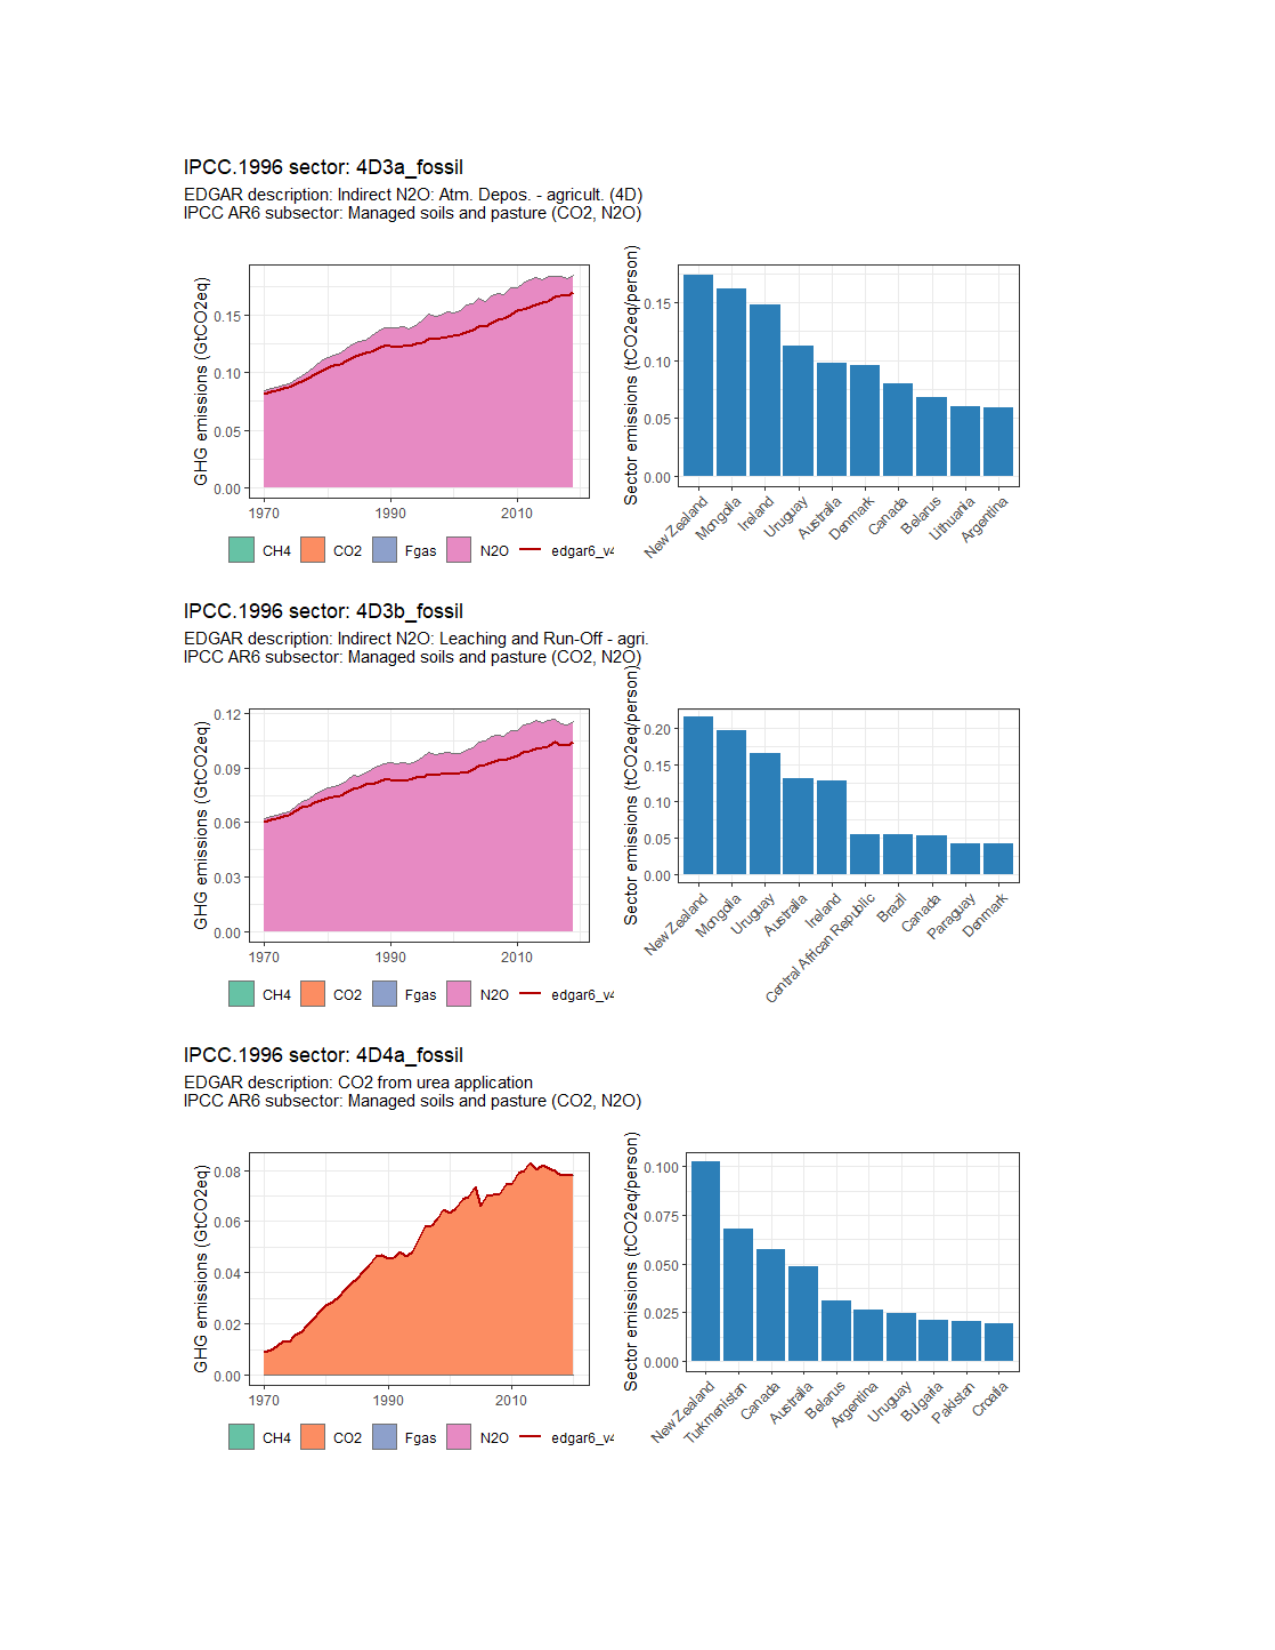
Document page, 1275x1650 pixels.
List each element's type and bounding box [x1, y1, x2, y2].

picture [168, 1037, 1044, 1475]
picture [168, 150, 1044, 588]
picture [168, 593, 1044, 1032]
